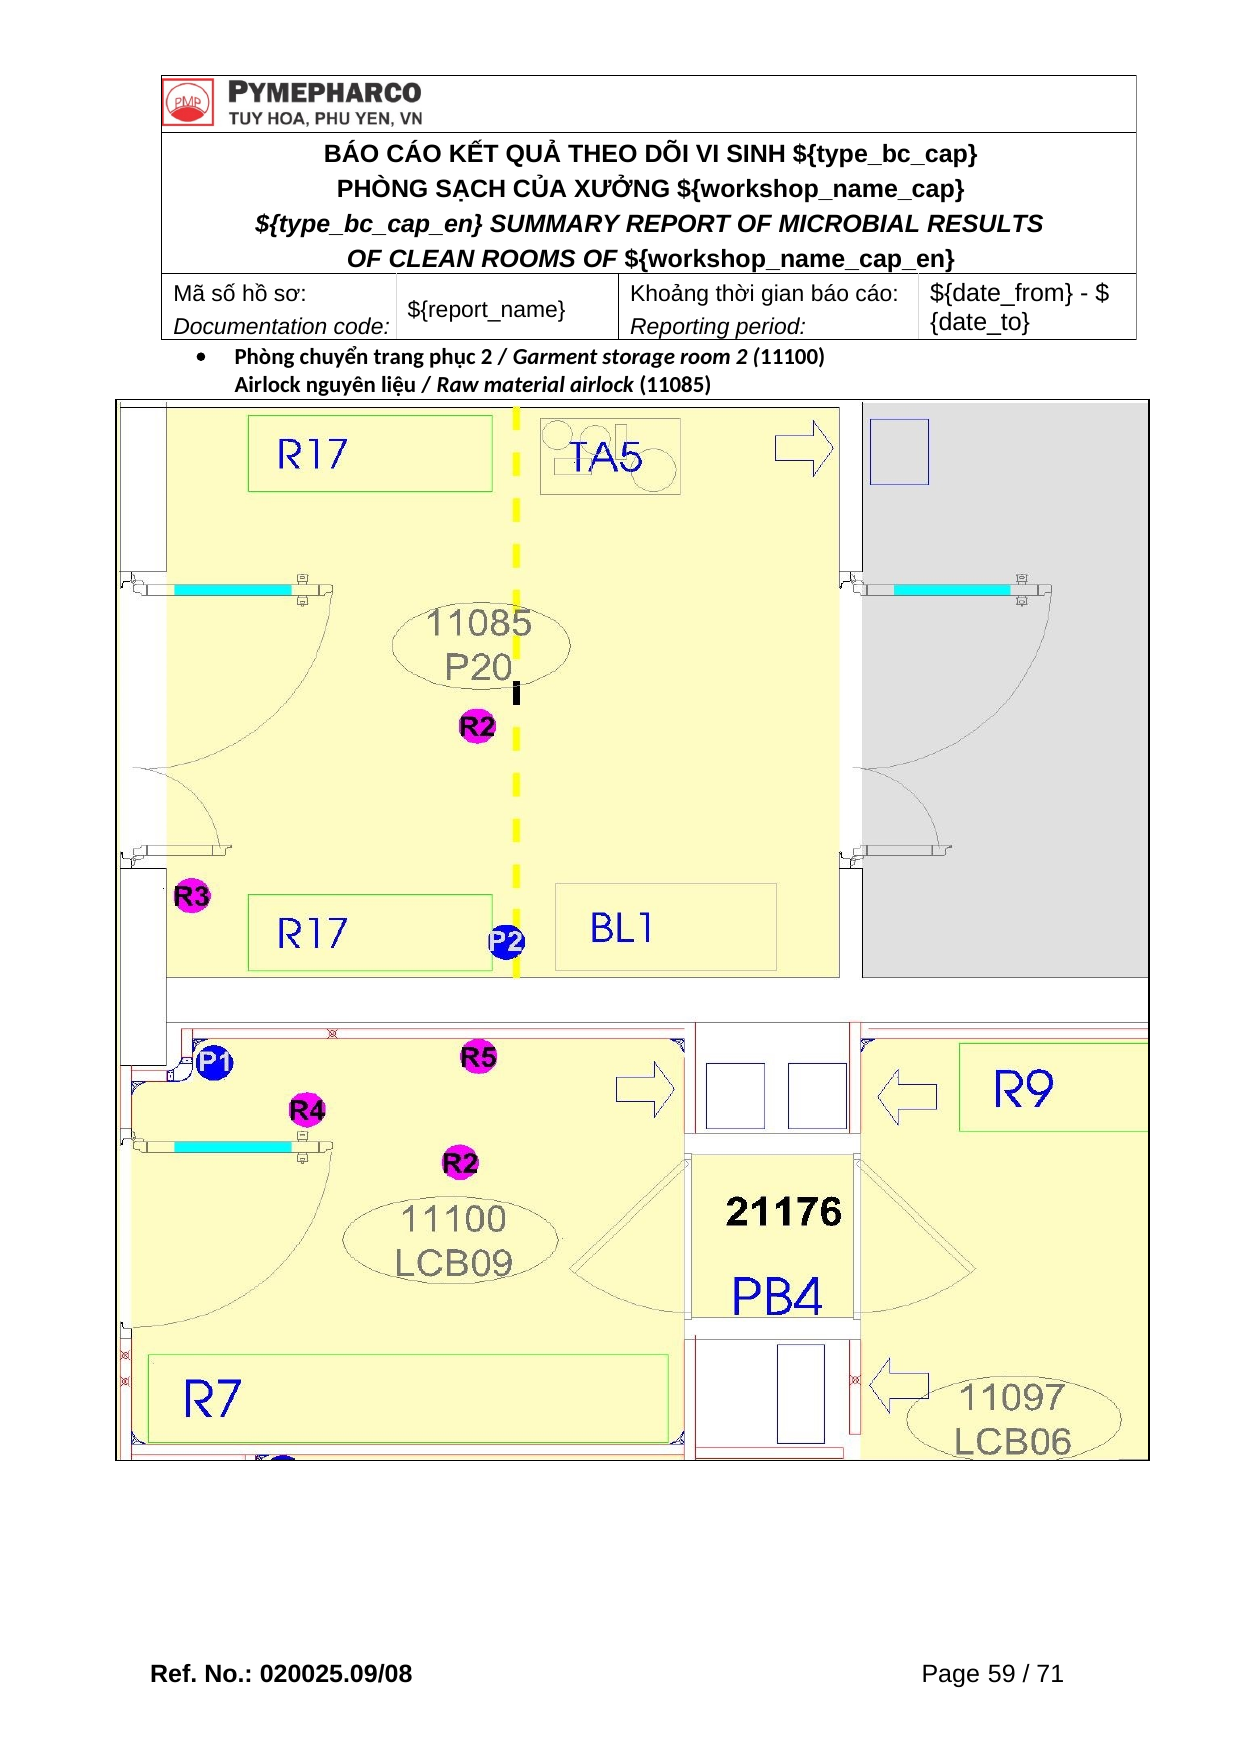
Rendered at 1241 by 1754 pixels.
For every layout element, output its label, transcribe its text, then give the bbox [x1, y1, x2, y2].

picture [117, 400, 1148, 1460]
list Phòng chuyển trang phục 2 / Garment storage room 2 (11100) [197, 342, 1128, 371]
picture [162, 78, 422, 127]
text Airlock nguyên liệu / Raw material airlock (11085) [234, 371, 1128, 398]
